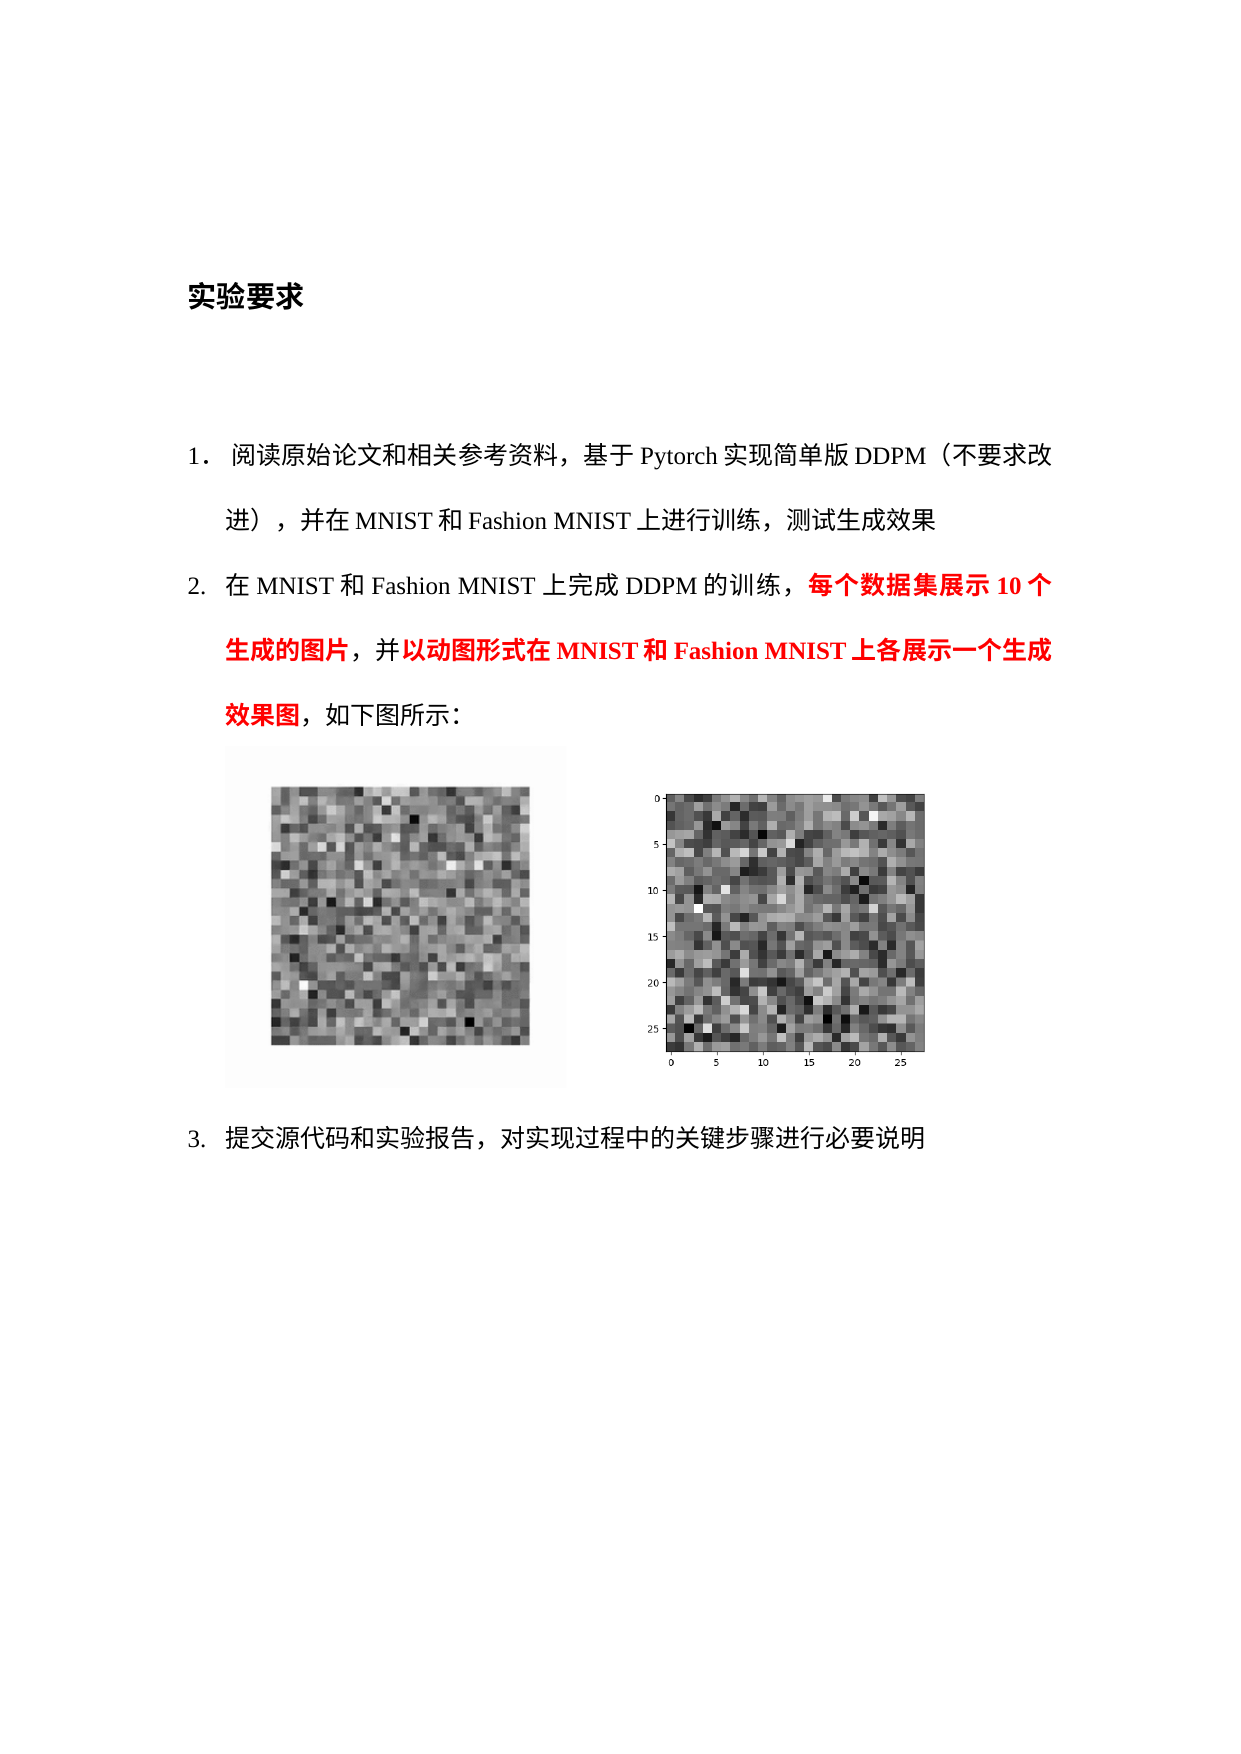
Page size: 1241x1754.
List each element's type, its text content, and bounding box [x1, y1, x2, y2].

list 提交源代码和实验报告，对实现过程中的关键步骤进行必要说明 [187, 1104, 1053, 1234]
list 在MNIST和Fashion MNIST上完成DDPM的训练，每个数据集展示10个生成的图片，并以动图形式在MNIST和Fashion MNIST上各展示一个生成效果图，如下图所示： [187, 551, 1053, 746]
picture [225, 746, 1012, 1088]
subtitle 实验要求 [187, 262, 1053, 327]
list 阅读原始论文和相关参考资料，基于Pytorch实现简单版DDPM（不要求改进），并在MNIST和Fashion MNIST上进行训练，测试生成效果 [187, 421, 1053, 551]
